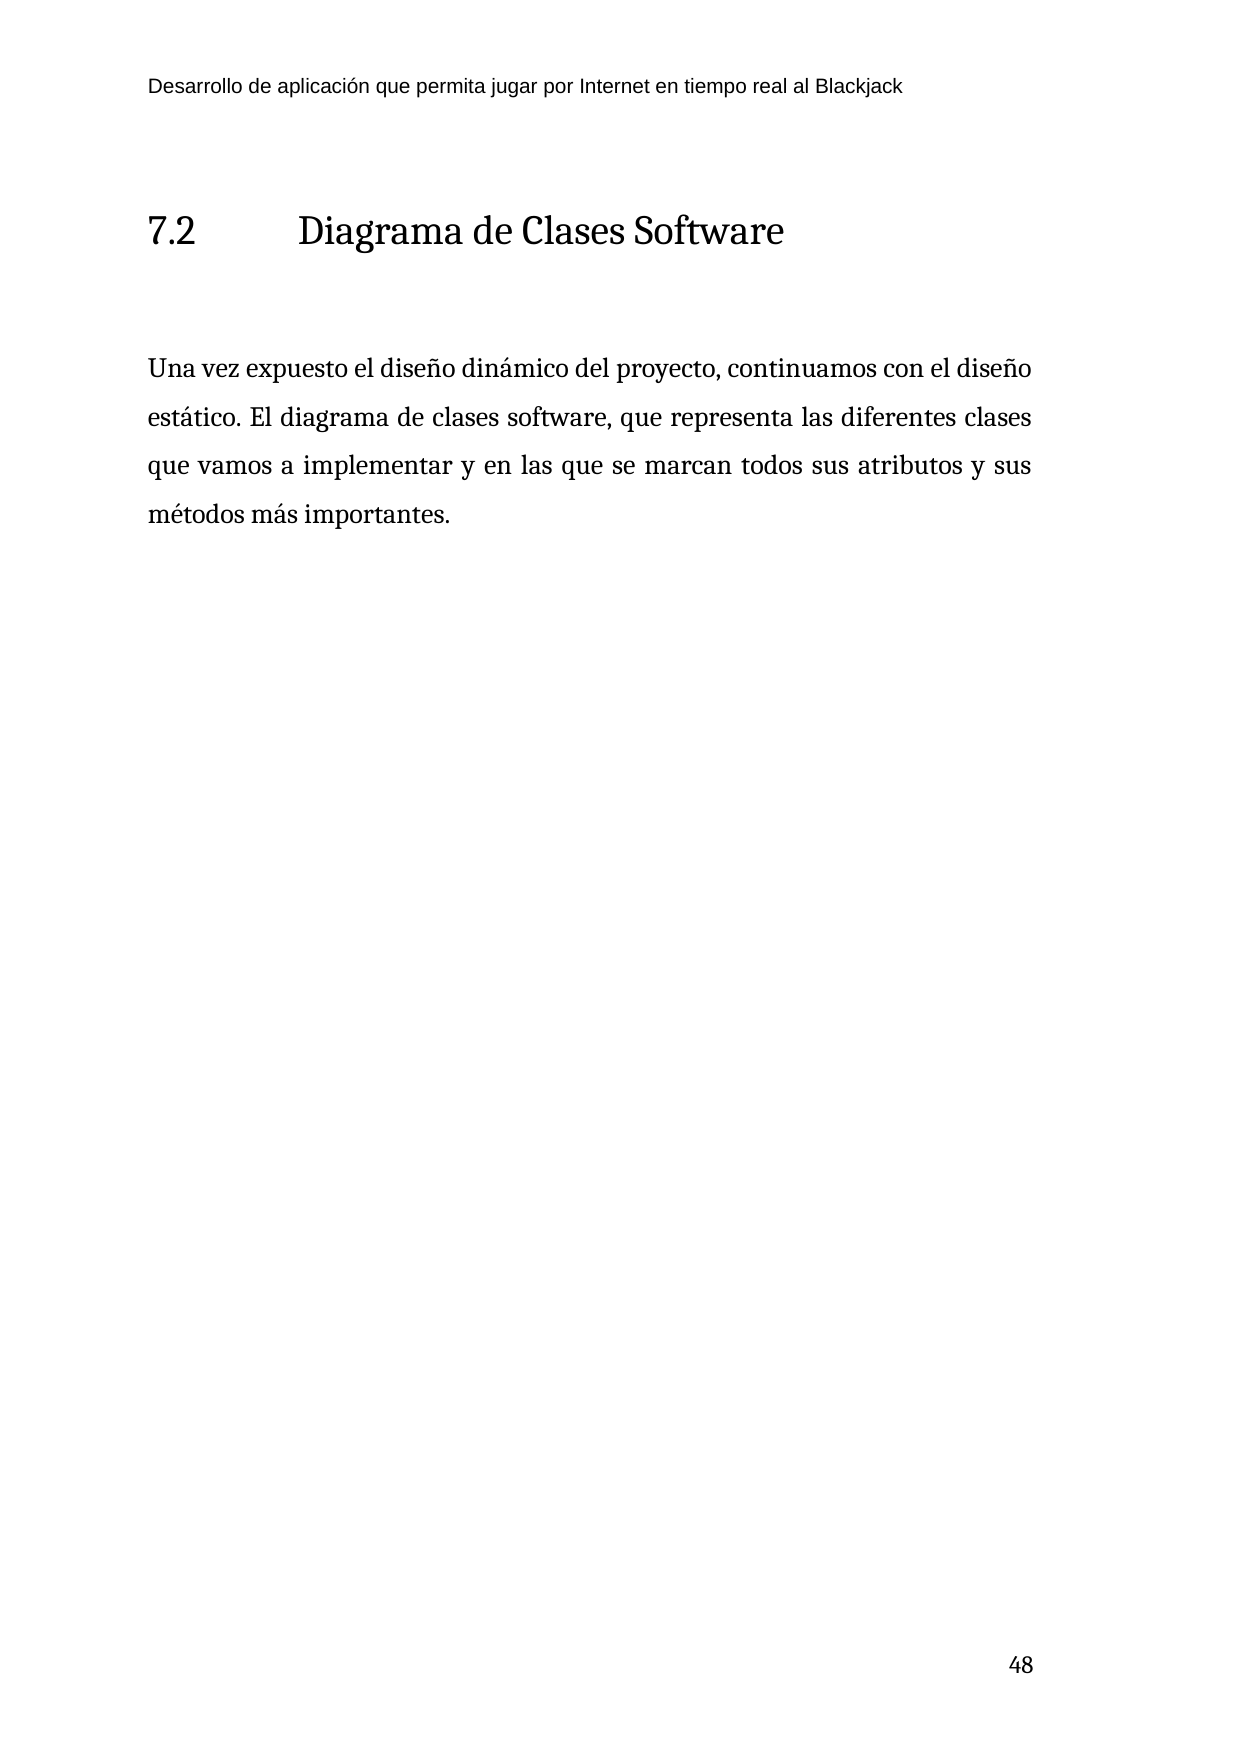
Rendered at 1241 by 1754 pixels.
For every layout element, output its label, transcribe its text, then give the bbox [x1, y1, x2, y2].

text Una vez expuesto el diseño dinámico del proyecto, continuamos con el diseño estático. El diagrama de clases software, que representa las diferentes clases que vamos a implementar y en las que se marcan todos sus atributos y sus métodos más importantes. [148, 352, 1033, 530]
subtitle 7.2 Diagrama de Clases Software [148, 207, 1033, 255]
